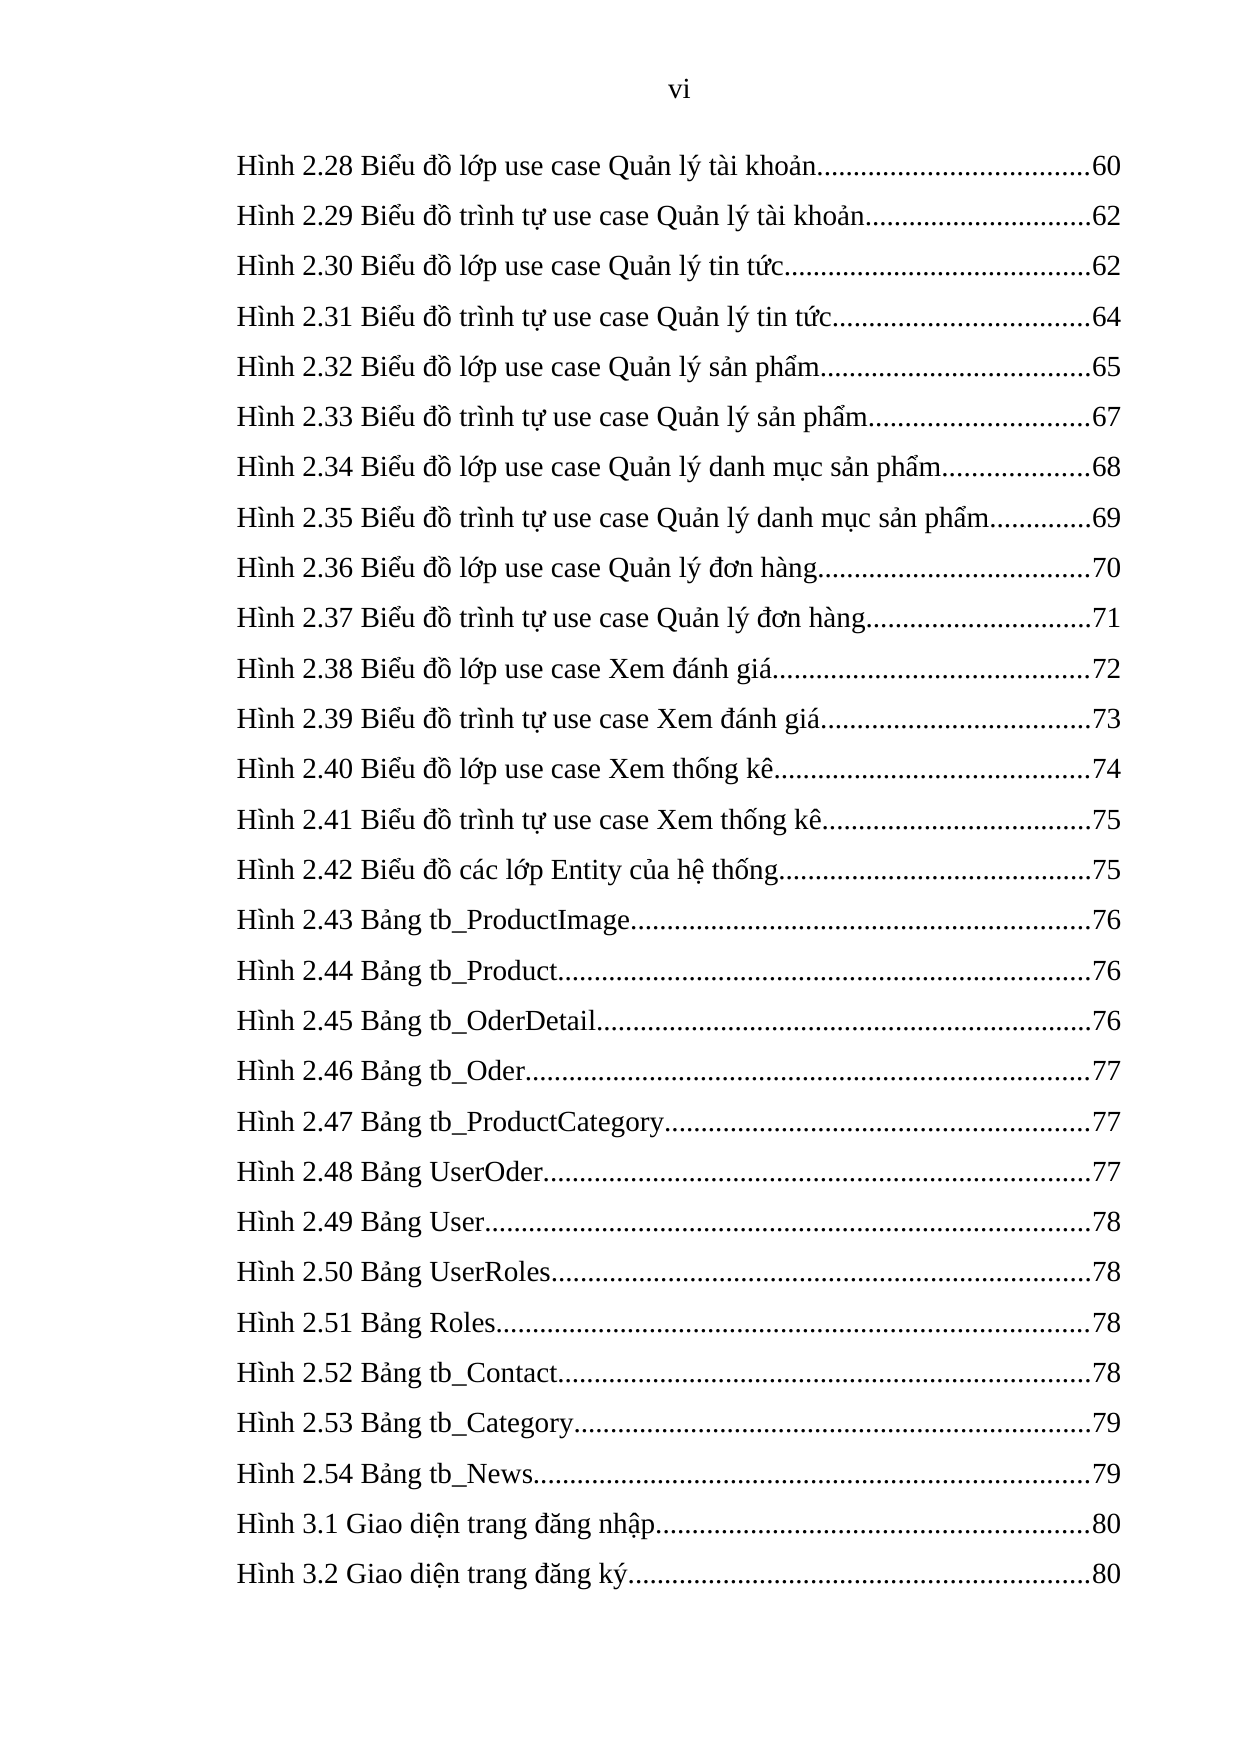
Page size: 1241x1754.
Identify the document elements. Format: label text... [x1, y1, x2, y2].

text Hình 2.31 Biểu đồ trình tự use case Quản lý tin tức 64 [207, 299, 1122, 332]
text Hình 2.41 Biểu đồ trình tự use case Xem thống kê 75 [207, 802, 1122, 835]
text Hình 2.50 Bảng UserRoles 78 [207, 1254, 1122, 1288]
text Hình 2.38 Biểu đồ lớp use case Xem đánh giá 72 [207, 651, 1122, 684]
text Hình 2.29 Biểu đồ trình tự use case Quản lý tài khoản 62 [207, 198, 1122, 232]
text Hình 2.34 Biểu đồ lớp use case Quản lý danh mục sản phẩm 68 [207, 449, 1122, 483]
text Hình 2.45 Bảng tb_OderDetail 76 [207, 1003, 1122, 1037]
text Hình 2.46 Bảng tb_Oder 77 [207, 1053, 1122, 1087]
text Hình 2.47 Bảng tb_ProductCategory 77 [207, 1104, 1122, 1137]
text Hình 2.42 Biểu đồ các lớp Entity của hệ thống 75 [207, 852, 1122, 886]
text Hình 2.40 Biểu đồ lớp use case Xem thống kê 74 [207, 751, 1122, 785]
text Hình 2.39 Biểu đồ trình tự use case Xem đánh giá 73 [207, 701, 1122, 735]
text Hình 2.43 Bảng tb_ProductImage 76 [207, 902, 1122, 936]
text Hình 2.33 Biểu đồ trình tự use case Quản lý sản phẩm 67 [207, 399, 1122, 433]
text Hình 2.32 Biểu đồ lớp use case Quản lý sản phẩm 65 [207, 349, 1122, 382]
text Hình 2.36 Biểu đồ lớp use case Quản lý đơn hàng 70 [207, 550, 1122, 584]
text Hình 2.37 Biểu đồ trình tự use case Quản lý đơn hàng 71 [207, 601, 1122, 634]
text Hình 2.51 Bảng Roles 78 [207, 1305, 1122, 1338]
text Hình 2.48 Bảng UserOder 77 [207, 1154, 1122, 1187]
text Hình 2.49 Bảng User 78 [207, 1204, 1122, 1238]
text Hình 2.35 Biểu đồ trình tự use case Quản lý danh mục sản phẩm 69 [207, 500, 1122, 533]
text Hình 2.54 Bảng tb_News 79 [207, 1456, 1122, 1489]
text Hình 3.1 Giao diện trang đăng nhập 80 [207, 1506, 1122, 1540]
text Hình 2.30 Biểu đồ lớp use case Quản lý tin tức 62 [207, 248, 1122, 282]
text Hình 2.52 Bảng tb_Contact 78 [207, 1355, 1122, 1389]
text Hình 3.2 Giao diện trang đăng ký 80 [207, 1556, 1122, 1590]
text Hình 2.28 Biểu đồ lớp use case Quản lý tài khoản 60 [207, 148, 1122, 181]
text Hình 2.53 Bảng tb_Category 79 [207, 1406, 1122, 1439]
text Hình 2.44 Bảng tb_Product 76 [207, 953, 1122, 986]
